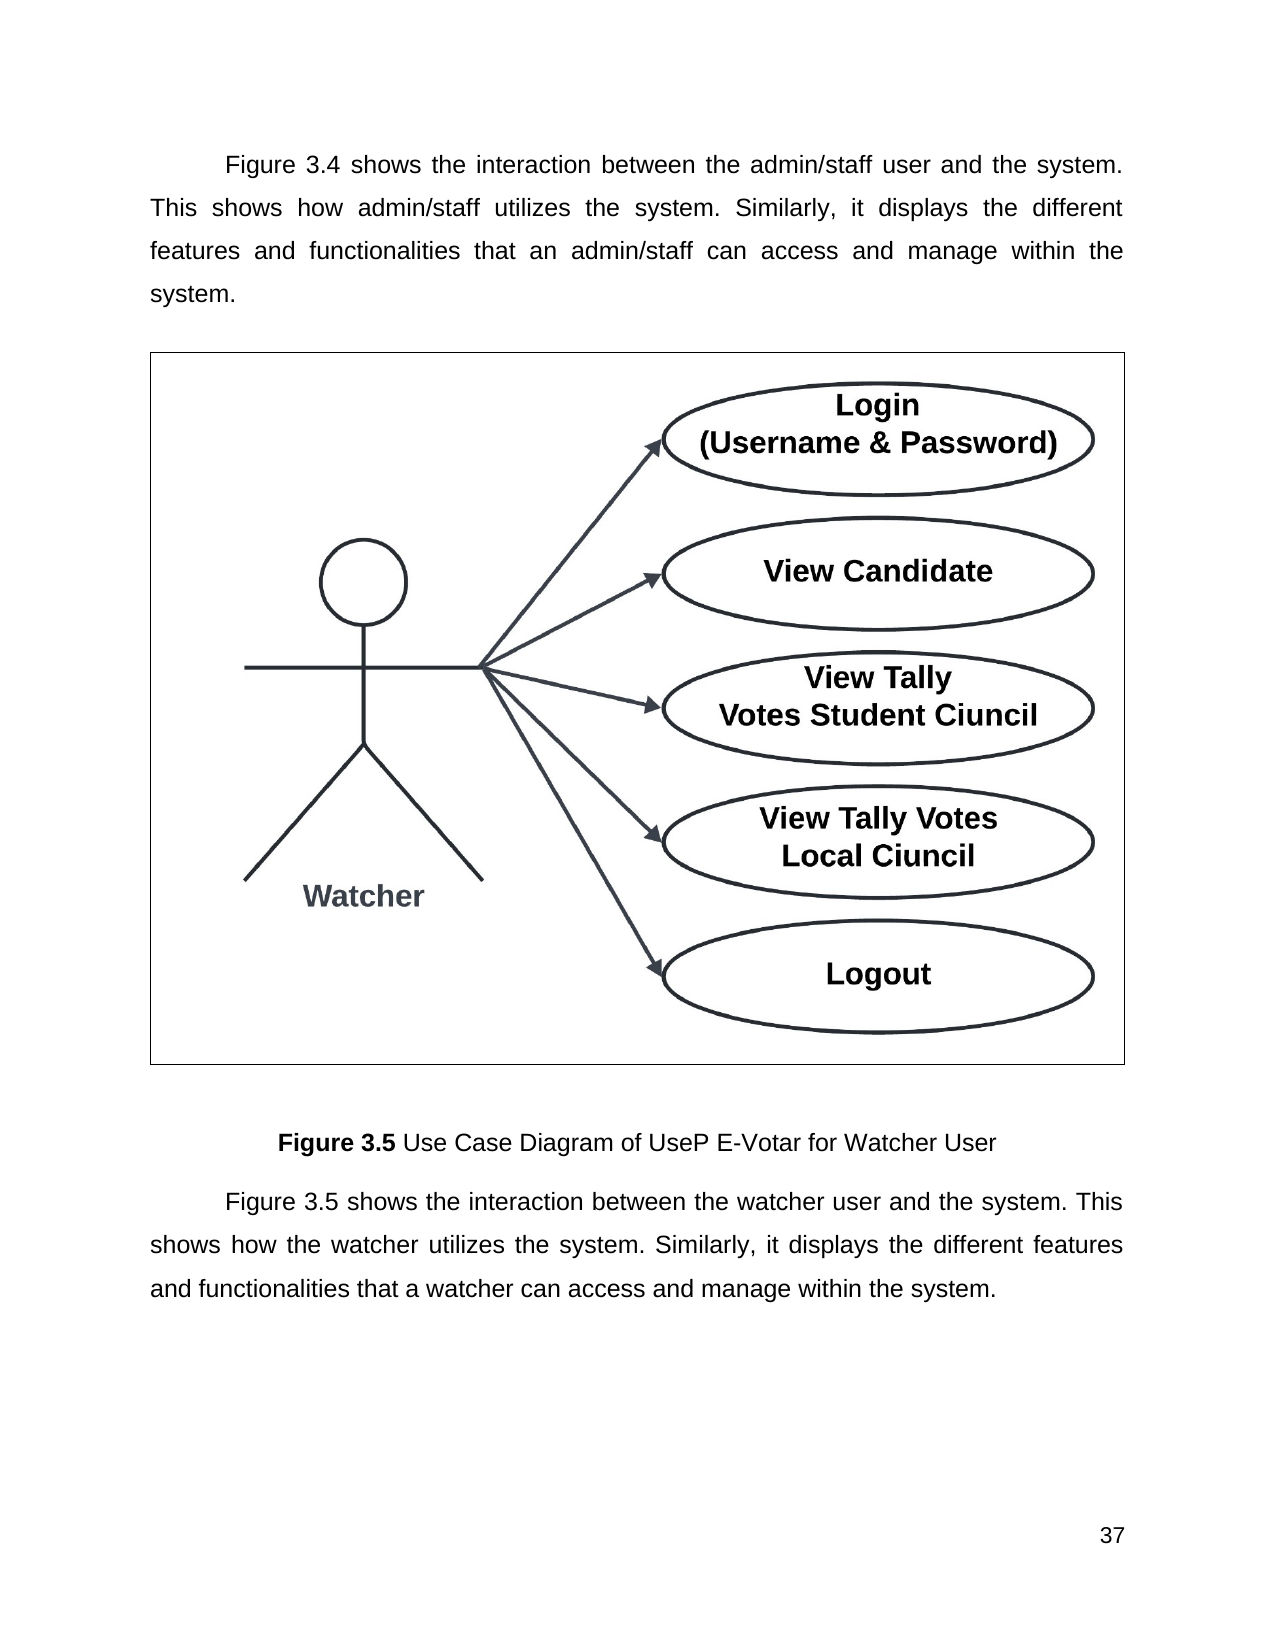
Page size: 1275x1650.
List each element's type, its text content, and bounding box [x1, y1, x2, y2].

picture [151, 353, 1124, 1064]
text Figure 3.5 Use Case Diagram of UseP E-Votar for Watcher User [150, 1128, 1125, 1156]
text Figure 3.4 shows the interaction between the admin/staff user and the system. This shows how admin/staff utilizes the system. Similarly, it displays the different features and functionalities that an admin/staff can access and manage within the system. [150, 150, 1125, 308]
text Figure 3.5 shows the interaction between the watcher user and the system. This shows how the watcher utilizes the system. Similarly, it displays the different features and functionalities that a watcher can access and manage within the system. [150, 1187, 1125, 1302]
